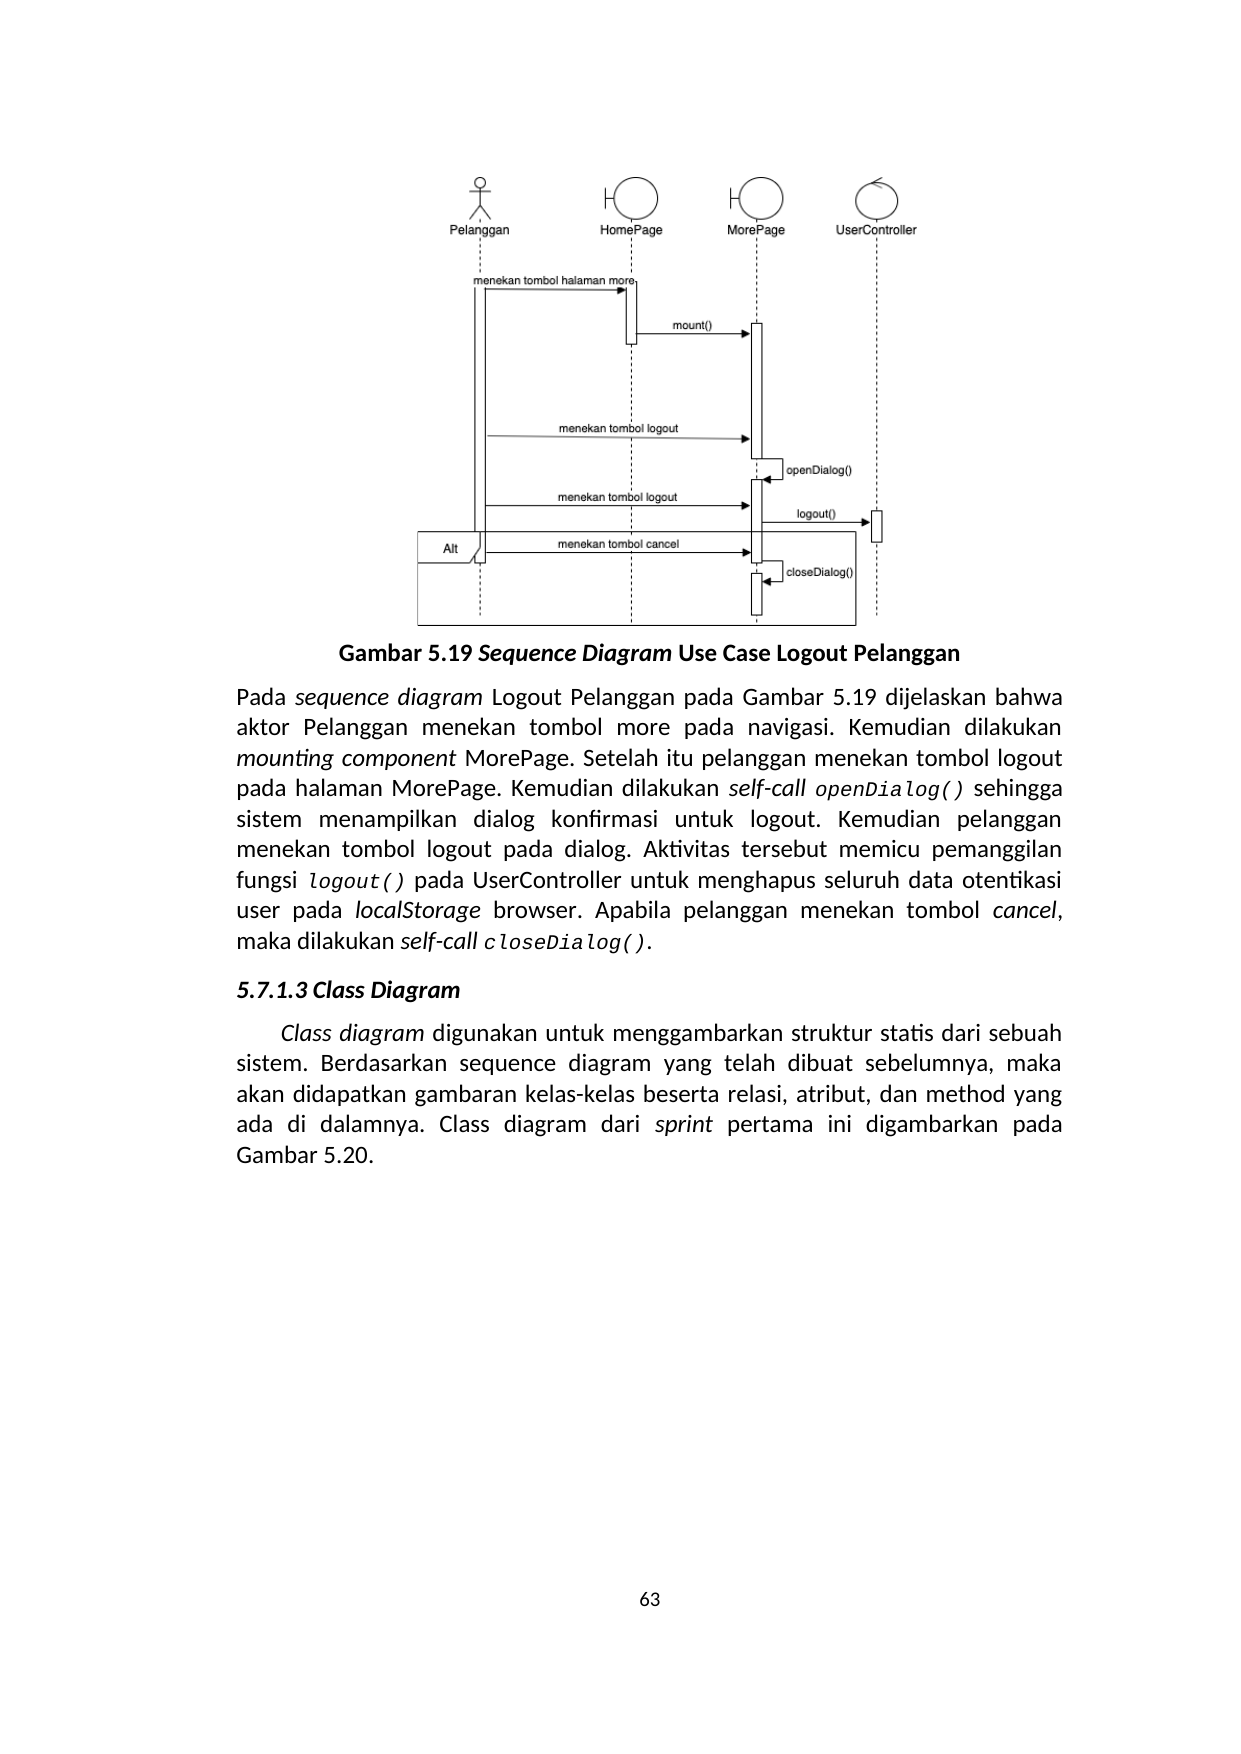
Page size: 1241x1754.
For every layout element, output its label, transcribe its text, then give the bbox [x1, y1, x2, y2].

picture [417, 177, 918, 626]
subtitle Class Diagram [236, 974, 1063, 1004]
